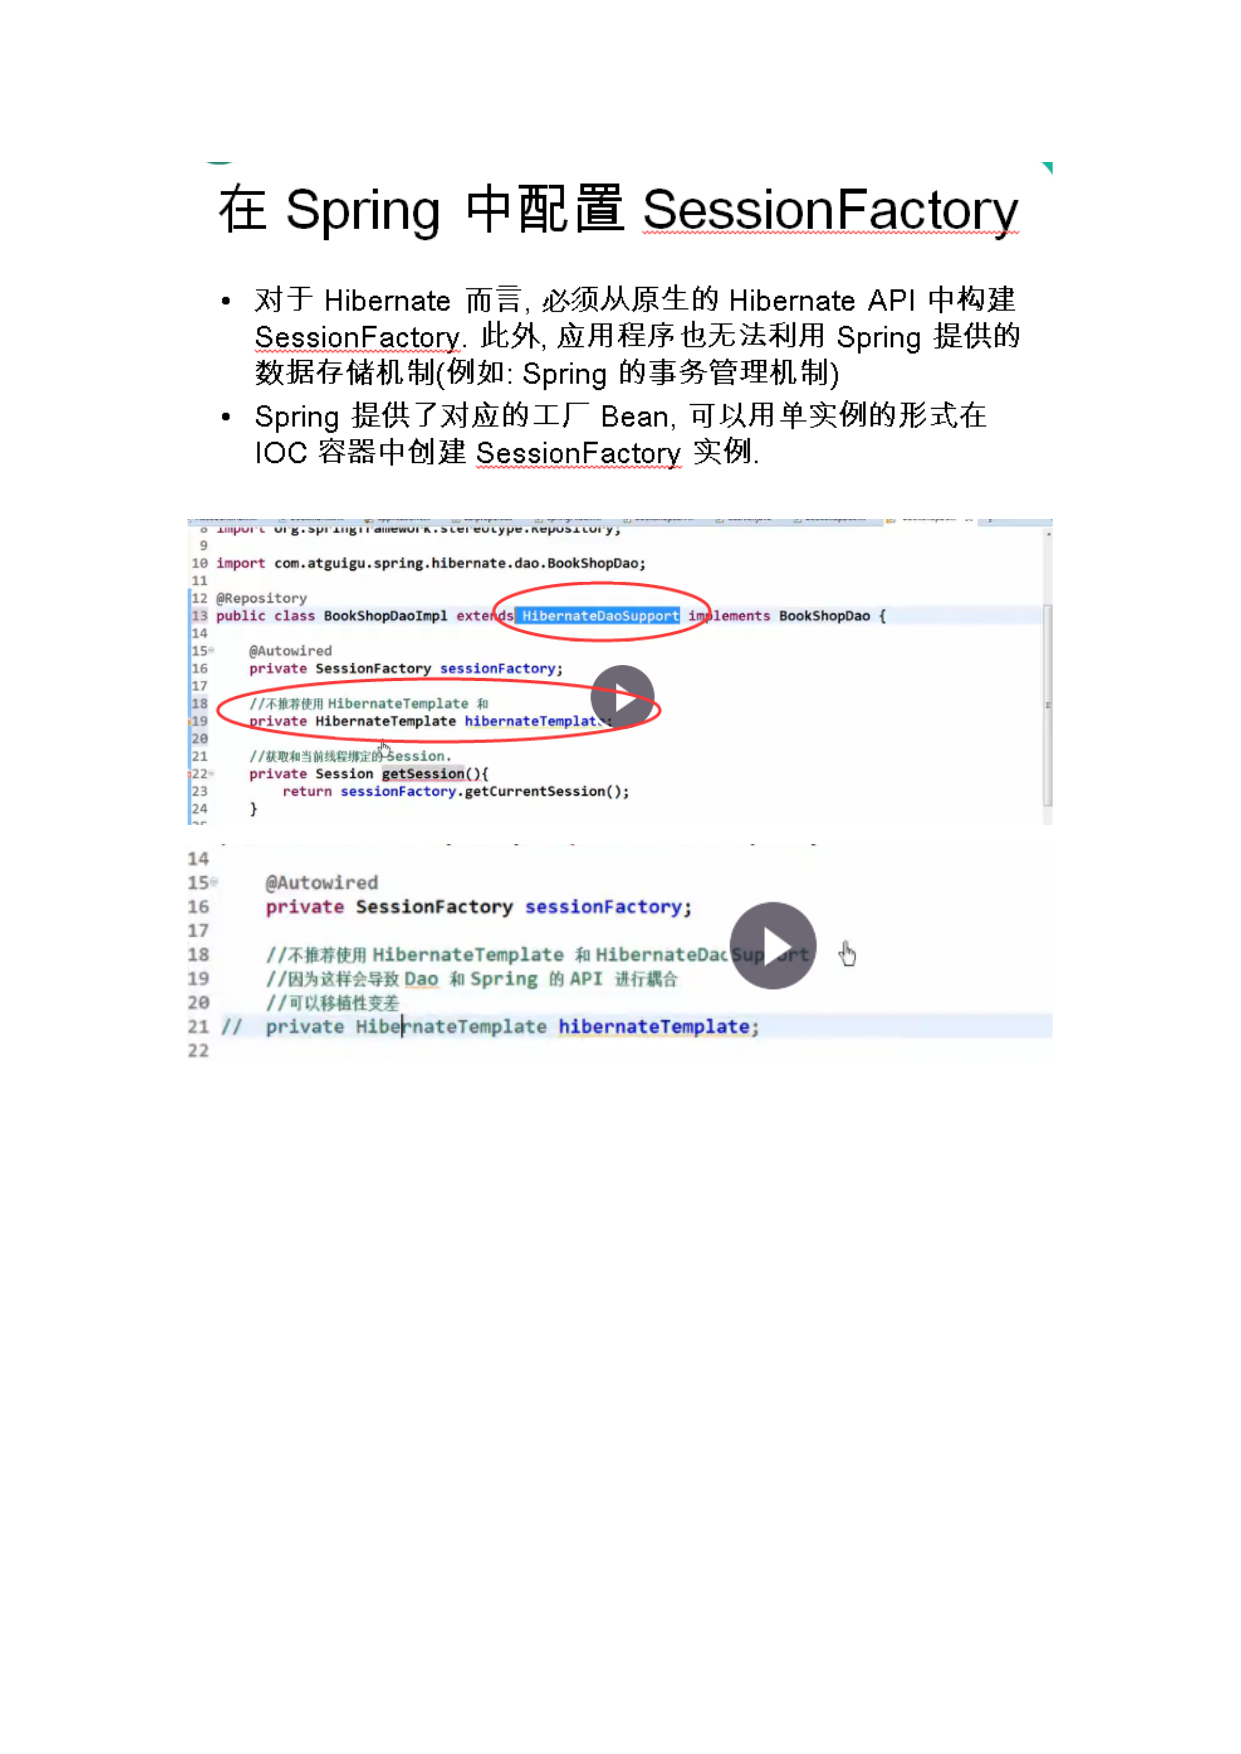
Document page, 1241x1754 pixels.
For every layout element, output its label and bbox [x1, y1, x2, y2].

picture [187, 162, 1053, 496]
picture [187, 844, 1053, 1061]
picture [187, 519, 1053, 825]
